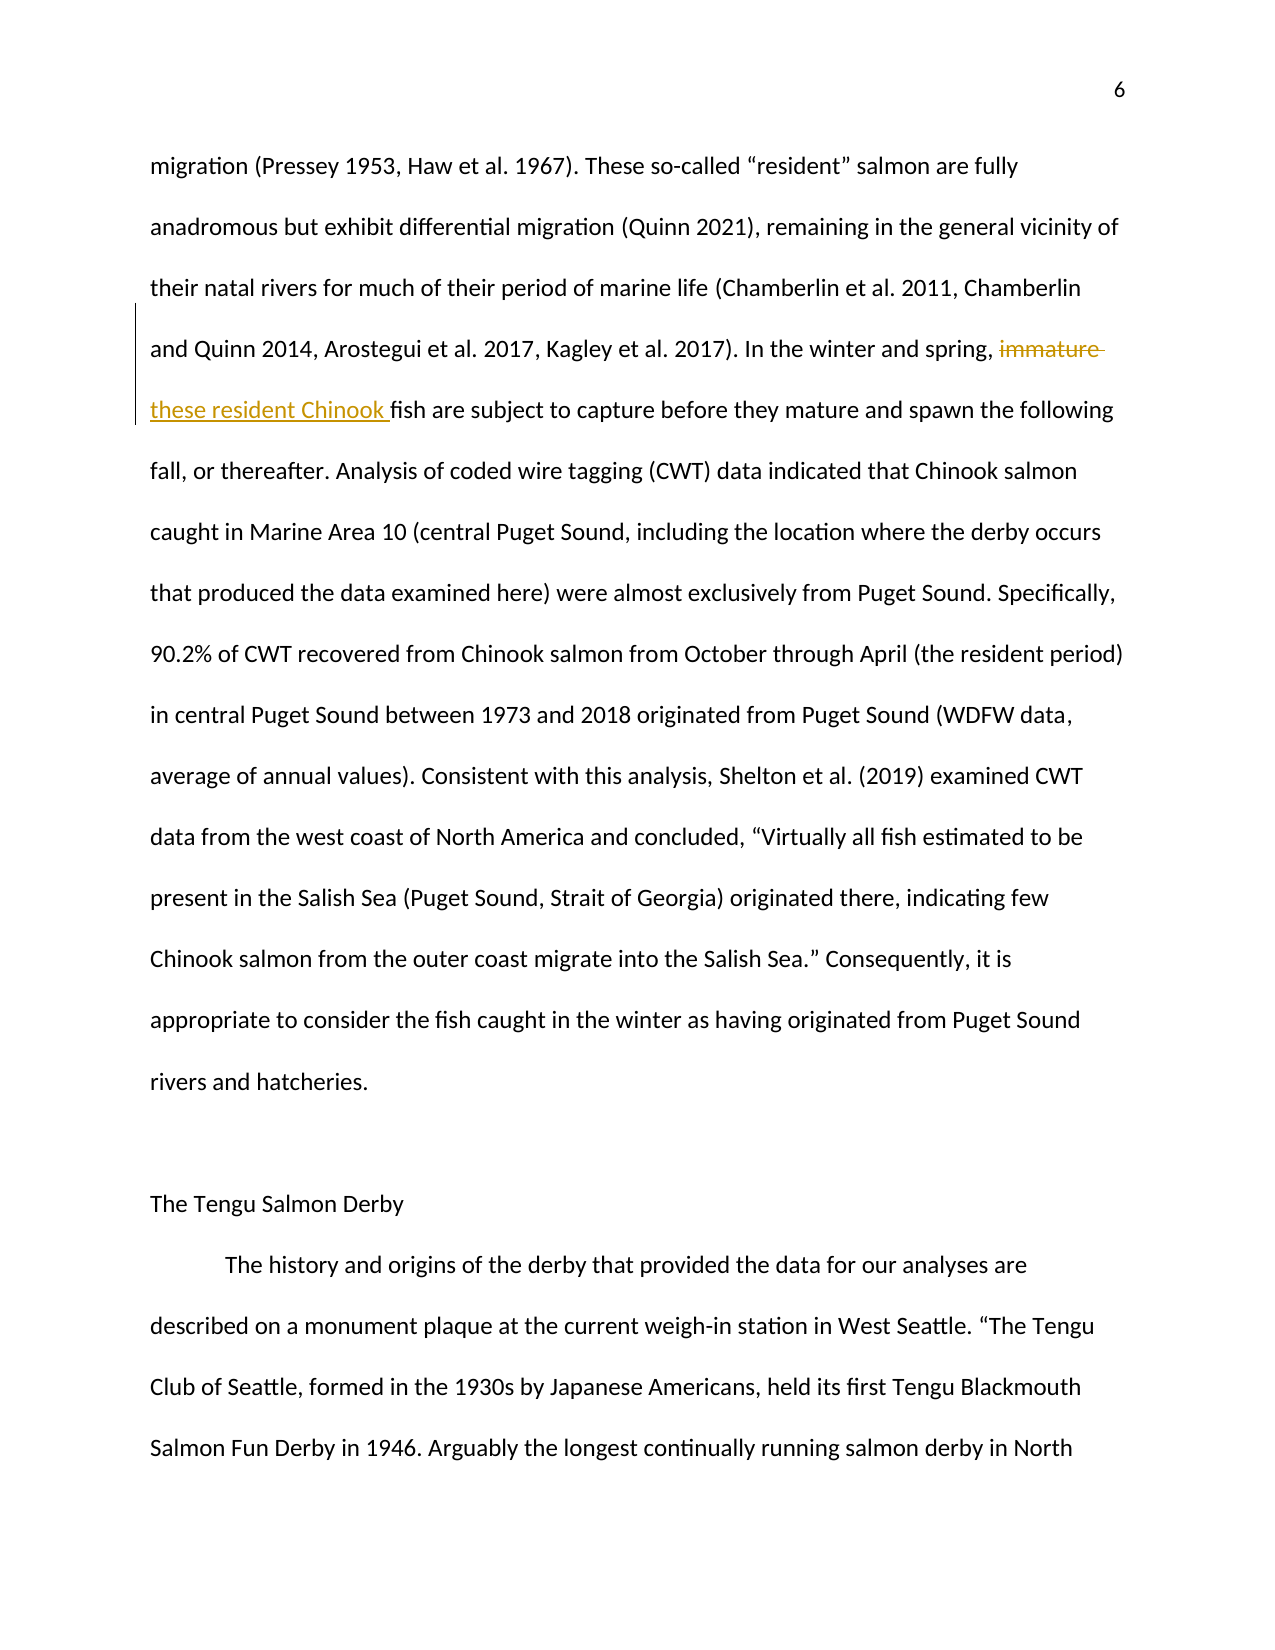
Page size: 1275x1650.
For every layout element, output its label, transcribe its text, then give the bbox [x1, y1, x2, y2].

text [150, 150, 1125, 1096]
text The Tengu Salmon Derby [150, 1188, 1125, 1218]
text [150, 1249, 1125, 1462]
